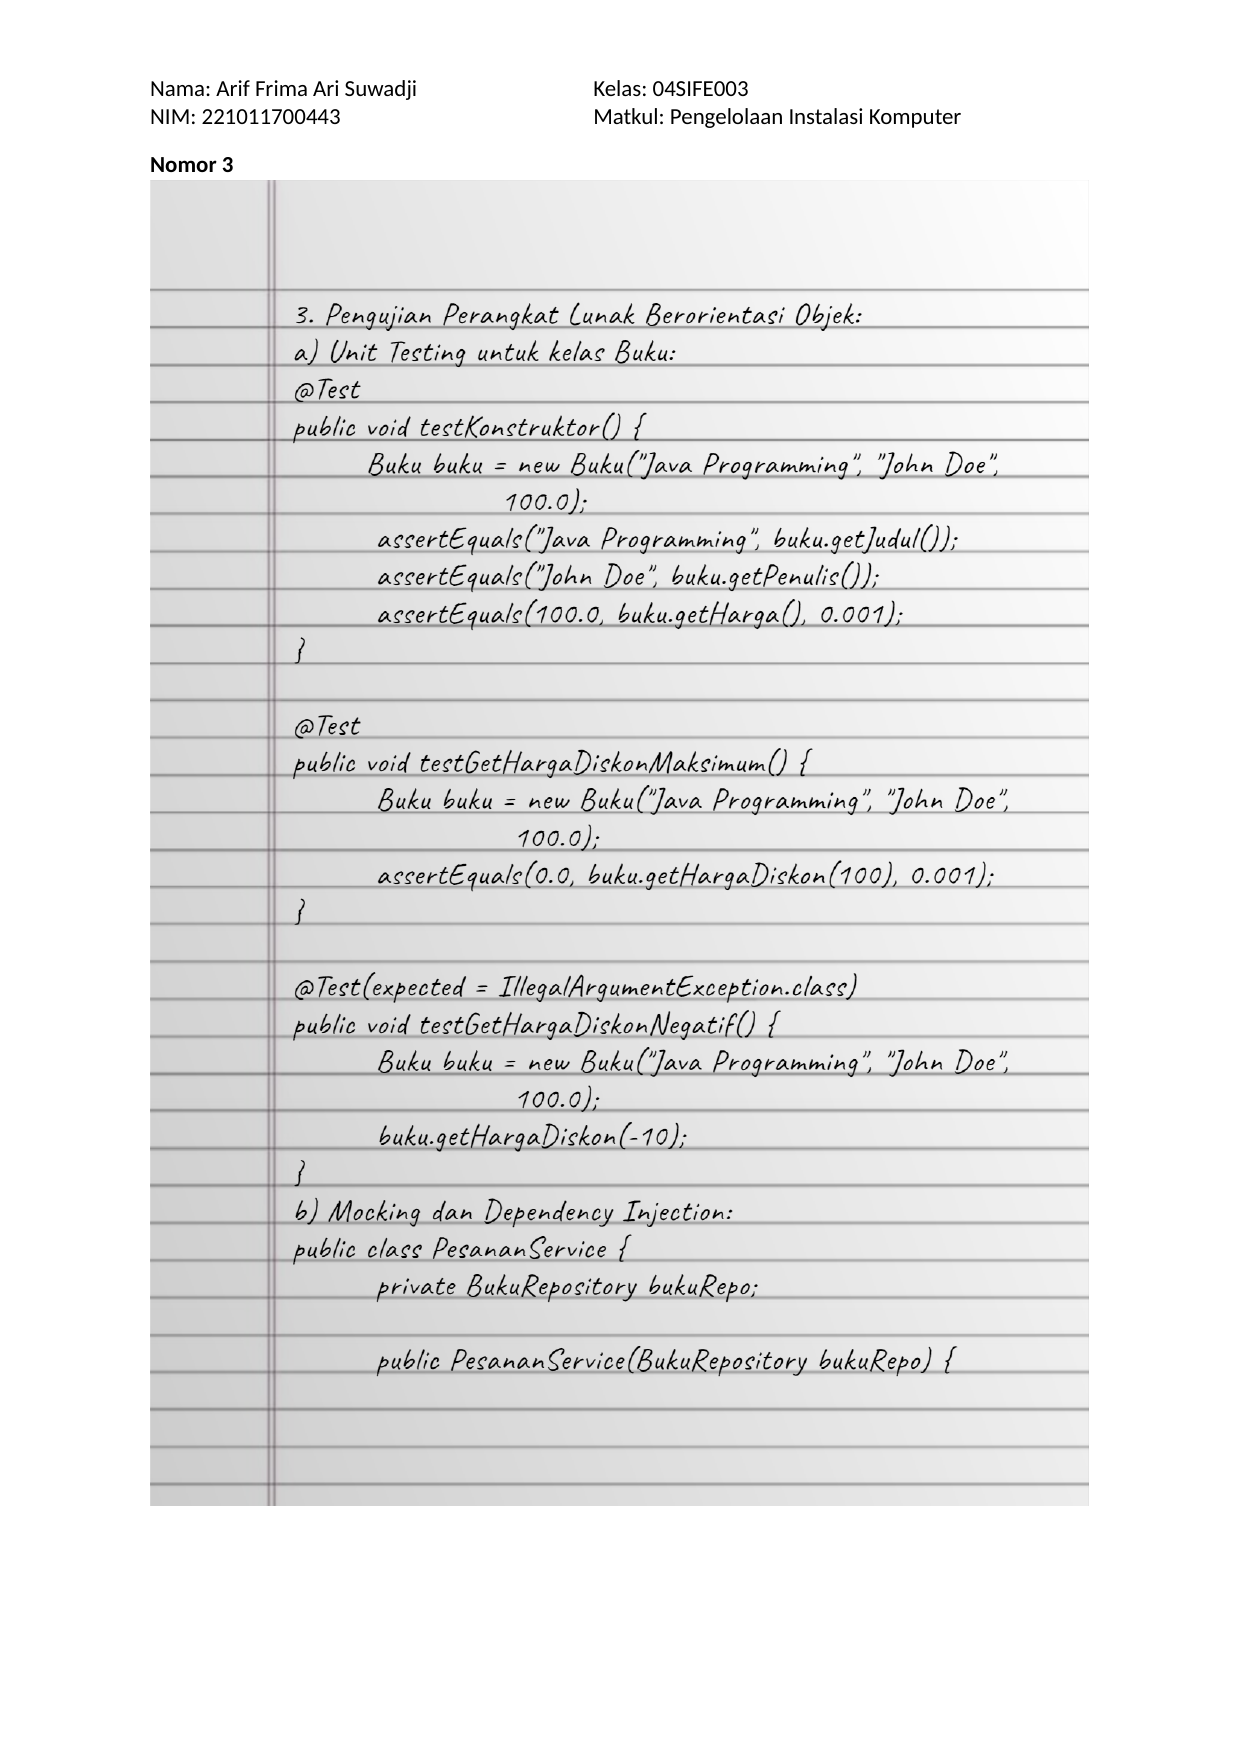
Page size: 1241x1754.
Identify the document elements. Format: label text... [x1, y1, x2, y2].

picture [150, 180, 1089, 1506]
